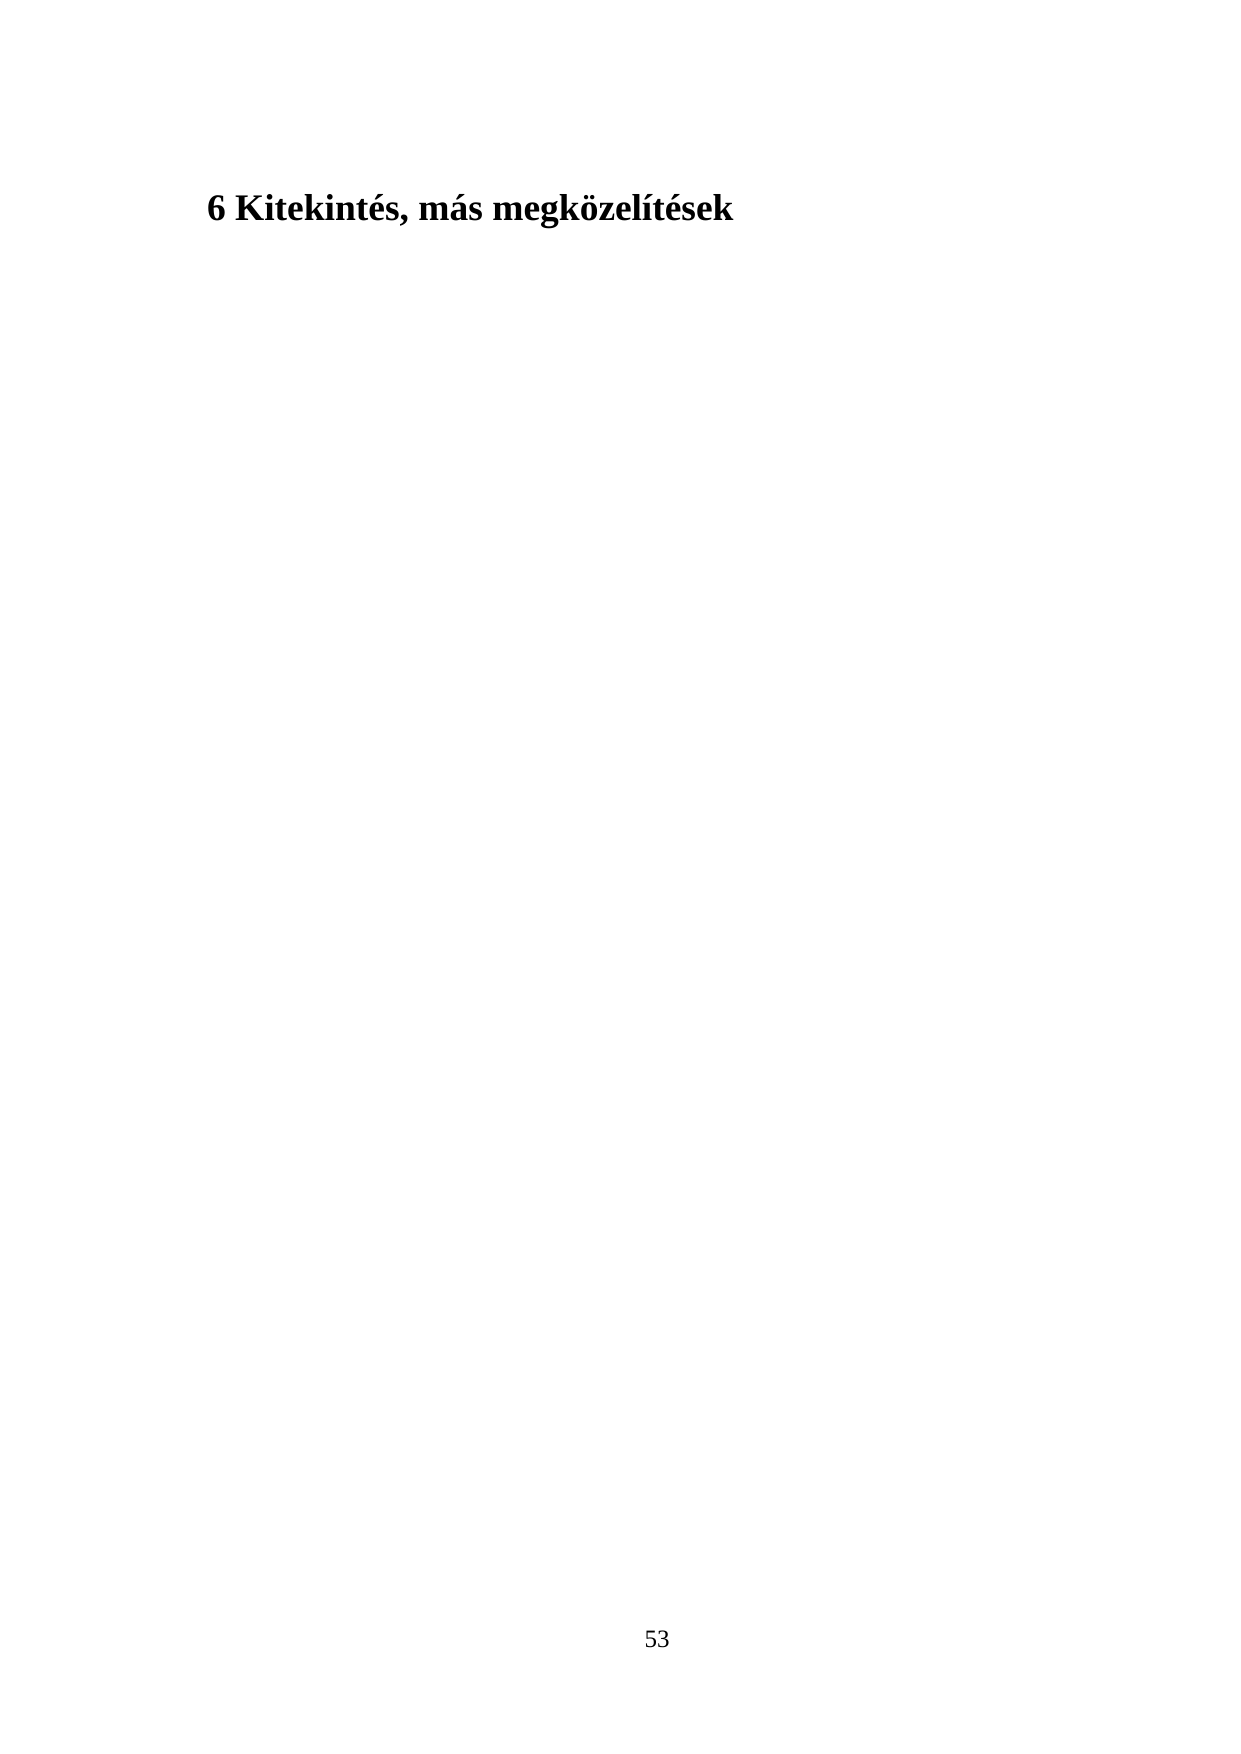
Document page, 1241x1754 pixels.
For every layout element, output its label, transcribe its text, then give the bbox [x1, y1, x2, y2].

subtitle Kitekintés, más megközelítések [207, 185, 1092, 228]
